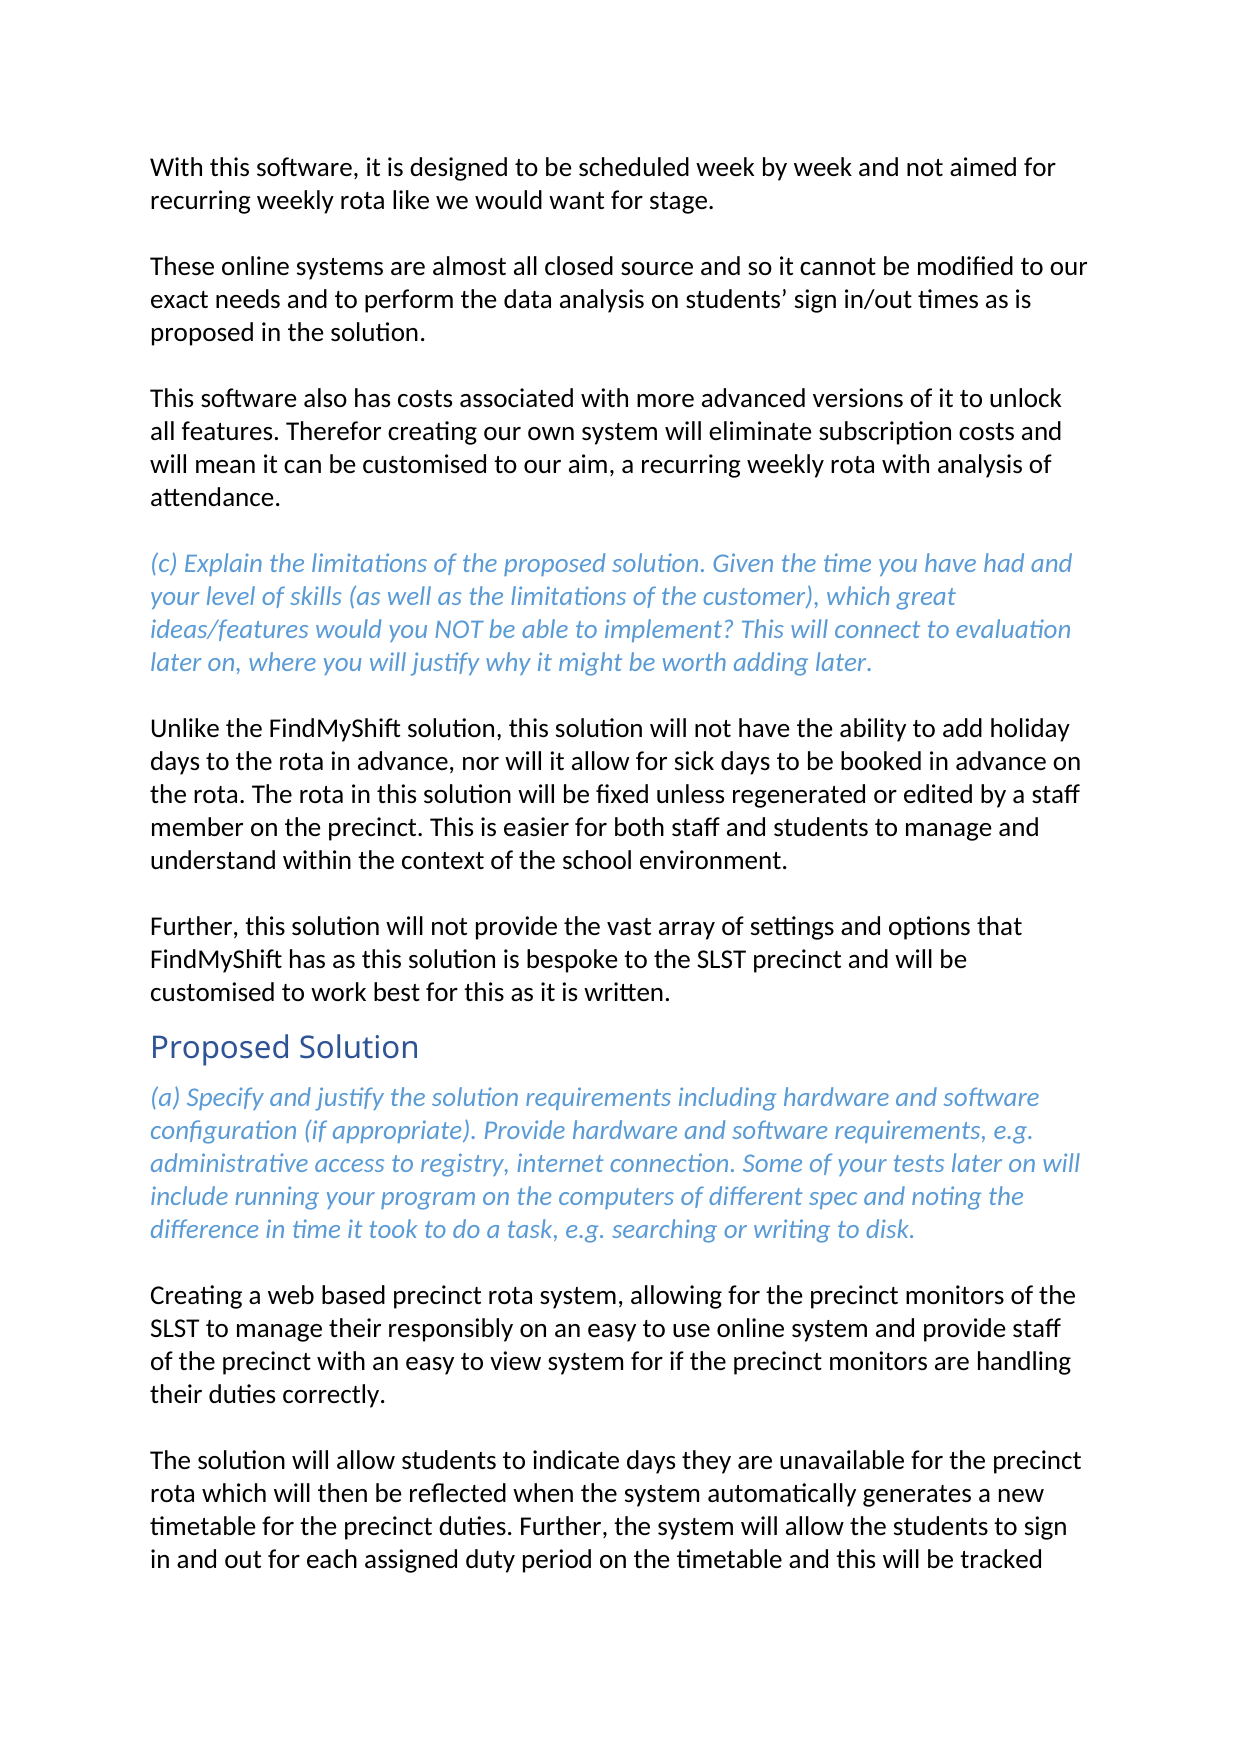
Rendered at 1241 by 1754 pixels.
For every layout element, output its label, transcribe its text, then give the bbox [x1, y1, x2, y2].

text Creating a web based precinct rota system, allowing for the precinct monitors of the SLST to manage their responsibly on an easy to use online system and provide staff of the precinct with an easy to view system for if the precinct monitors are handling their duties correctly. [150, 717, 1090, 849]
text (a) Specify and justify the solution requirements including hardware and software configuration (if appropriate). Provide hardware and software requirements, e.g. administrative access to registry, internet connection. Some of your tests later on will include running your program on the computers of different spec and noting the difference in time it took to do a task, e.g. searching or writing to disk. [150, 519, 1090, 684]
text Unlike the FindMyShift solution, this solution will not have the ability to add holiday days to the rota in advance, nor will it allow for sick days to be booked in advance on the rota. The rota in this solution will be fixed unless regenerated or edited by a staff member on the precinct. This is easier for both staff and students to manage and understand within the context of the school environment. [150, 150, 1090, 315]
text Additionally, the system will provide a staff interface where they can view the performance of the students as well as having full control of the precinct rota. The staff view will allow assigned staff to edit the rota should they need to do so as well as generate a new automatic one based on the unavailable days as marked by students. The system will also provide detailed insight into each student, showing their attendance record for assigned duty periods as well as their average tardiness and general reliability. [150, 1113, 1090, 1344]
text The solution will allow students to indicate days they are unavailable for the precinct rota which will then be reflected when the system automatically generates a new timetable for the precinct duties. Further, the system will allow the students to sign in and out for each assigned duty period on the timetable and this will be tracked and analysed by the system to provide the staff with insights into the reliability and performance of each student assigned to the precinct. [150, 882, 1090, 1080]
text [150, 1377, 1090, 1576]
text Further, this solution will not provide the vast array of settings and options that FindMyShift has as this solution is bespoke to the SLST precinct and will be customised to work best for this as it is written. [150, 348, 1090, 447]
subtitle Proposed Solution [150, 464, 1090, 506]
